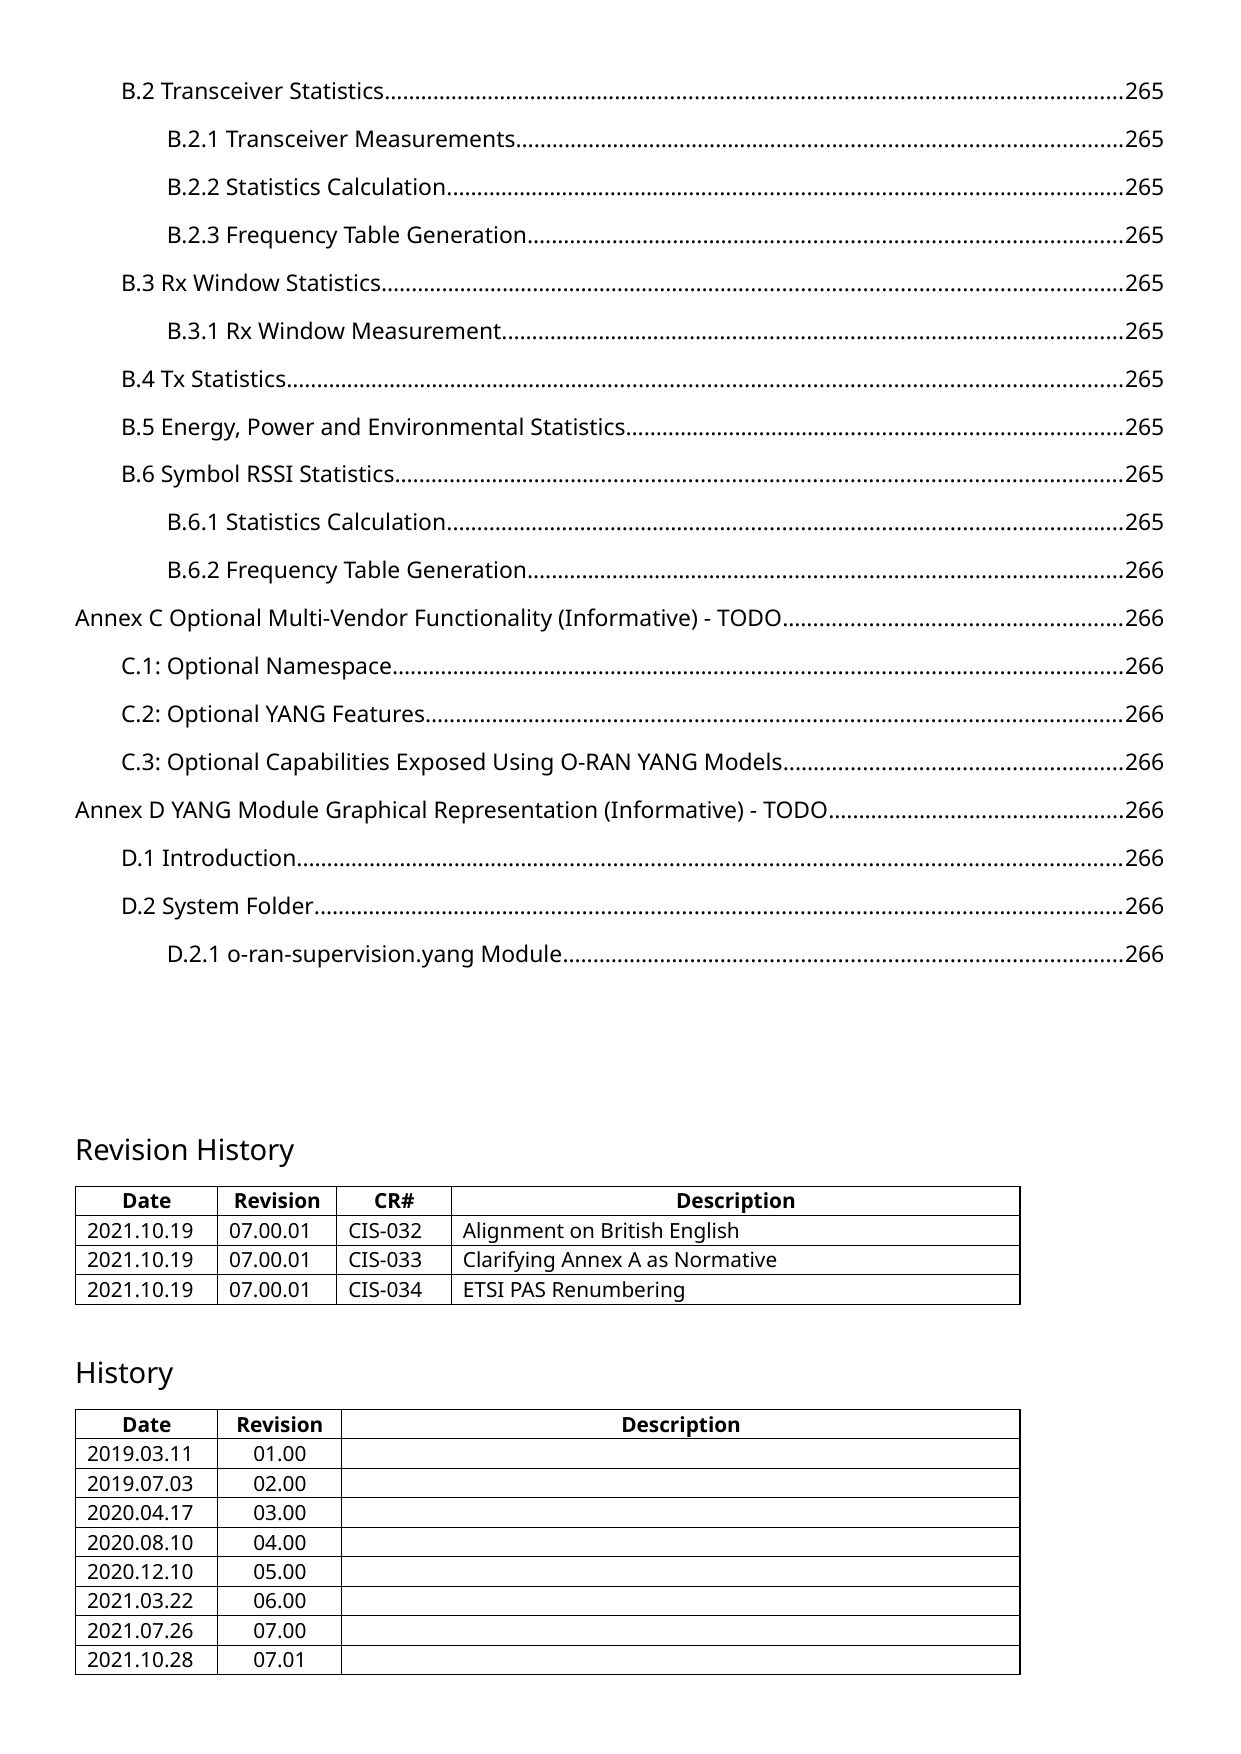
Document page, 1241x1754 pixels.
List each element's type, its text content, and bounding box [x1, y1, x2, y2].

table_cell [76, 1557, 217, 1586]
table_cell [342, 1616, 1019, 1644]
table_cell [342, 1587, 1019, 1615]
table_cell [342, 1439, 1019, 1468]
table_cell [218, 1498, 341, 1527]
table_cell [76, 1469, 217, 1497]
subtitle Revision History [75, 1129, 1165, 1169]
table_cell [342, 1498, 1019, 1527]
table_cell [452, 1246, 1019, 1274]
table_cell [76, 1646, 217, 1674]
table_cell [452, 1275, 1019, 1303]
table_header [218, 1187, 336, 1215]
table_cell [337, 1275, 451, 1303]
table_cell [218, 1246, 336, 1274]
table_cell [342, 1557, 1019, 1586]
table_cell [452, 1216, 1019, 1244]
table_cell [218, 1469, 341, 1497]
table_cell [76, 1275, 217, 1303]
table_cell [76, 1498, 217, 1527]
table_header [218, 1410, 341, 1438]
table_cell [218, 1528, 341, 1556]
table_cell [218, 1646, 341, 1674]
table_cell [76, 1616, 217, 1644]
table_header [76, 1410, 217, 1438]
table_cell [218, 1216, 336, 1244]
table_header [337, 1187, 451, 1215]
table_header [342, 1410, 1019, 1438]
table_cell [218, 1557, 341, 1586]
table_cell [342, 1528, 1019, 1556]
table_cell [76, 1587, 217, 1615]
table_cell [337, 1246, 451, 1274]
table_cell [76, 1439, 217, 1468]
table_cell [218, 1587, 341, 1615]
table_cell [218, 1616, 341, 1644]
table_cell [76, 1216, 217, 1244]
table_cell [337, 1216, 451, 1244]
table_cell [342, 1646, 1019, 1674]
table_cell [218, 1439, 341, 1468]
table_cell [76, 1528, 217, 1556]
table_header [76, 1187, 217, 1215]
subtitle History [75, 1352, 1165, 1392]
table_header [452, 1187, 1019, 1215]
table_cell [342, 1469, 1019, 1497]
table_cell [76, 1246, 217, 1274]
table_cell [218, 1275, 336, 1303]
